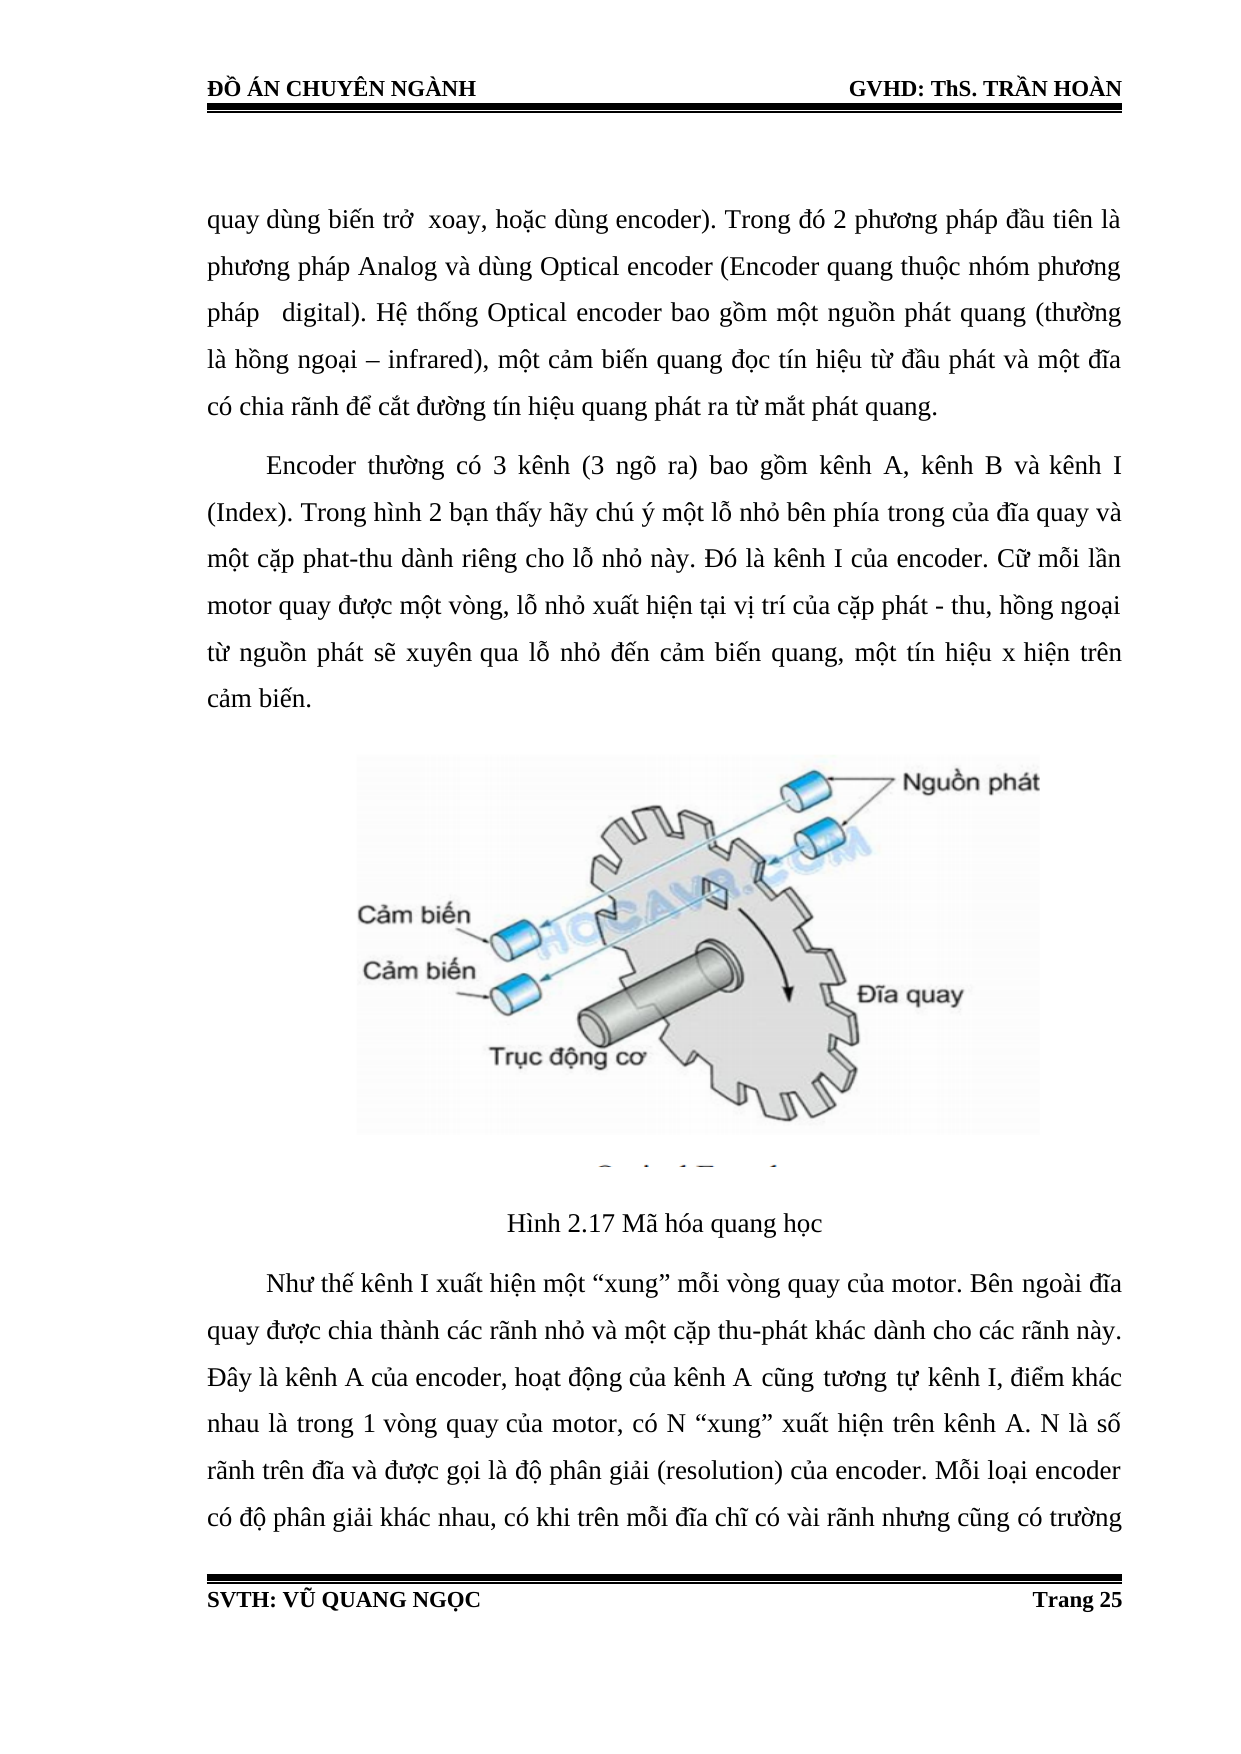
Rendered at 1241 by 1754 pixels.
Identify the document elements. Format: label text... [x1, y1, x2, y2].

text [207, 1268, 1122, 1532]
picture [272, 741, 1092, 1167]
text Hình 2.17 Mã hóa quang học [207, 1207, 1122, 1238]
text Encoder thường có 3 kênh (3 ngõ ra) bao gồm kênh A, kênh B và kênh I (Index). Trong hình 2 bạn thấy hãy chú ý một lỗ nhỏ bên phía trong của đĩa quay và một cặp phat-thu dành riêng cho lỗ nhỏ này. Đó là kênh I của encoder. Cữ mỗi lần motor quay được một vòng, lỗ nhỏ xuất hiện tại vị trí của cặp phát - thu, hồng ngoại từ nguồn phát sẽ xuyên qua lỗ nhỏ đến cảm biến quang, một tín hiệu x hiện trên cảm biến. [207, 449, 1122, 713]
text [207, 203, 1122, 421]
